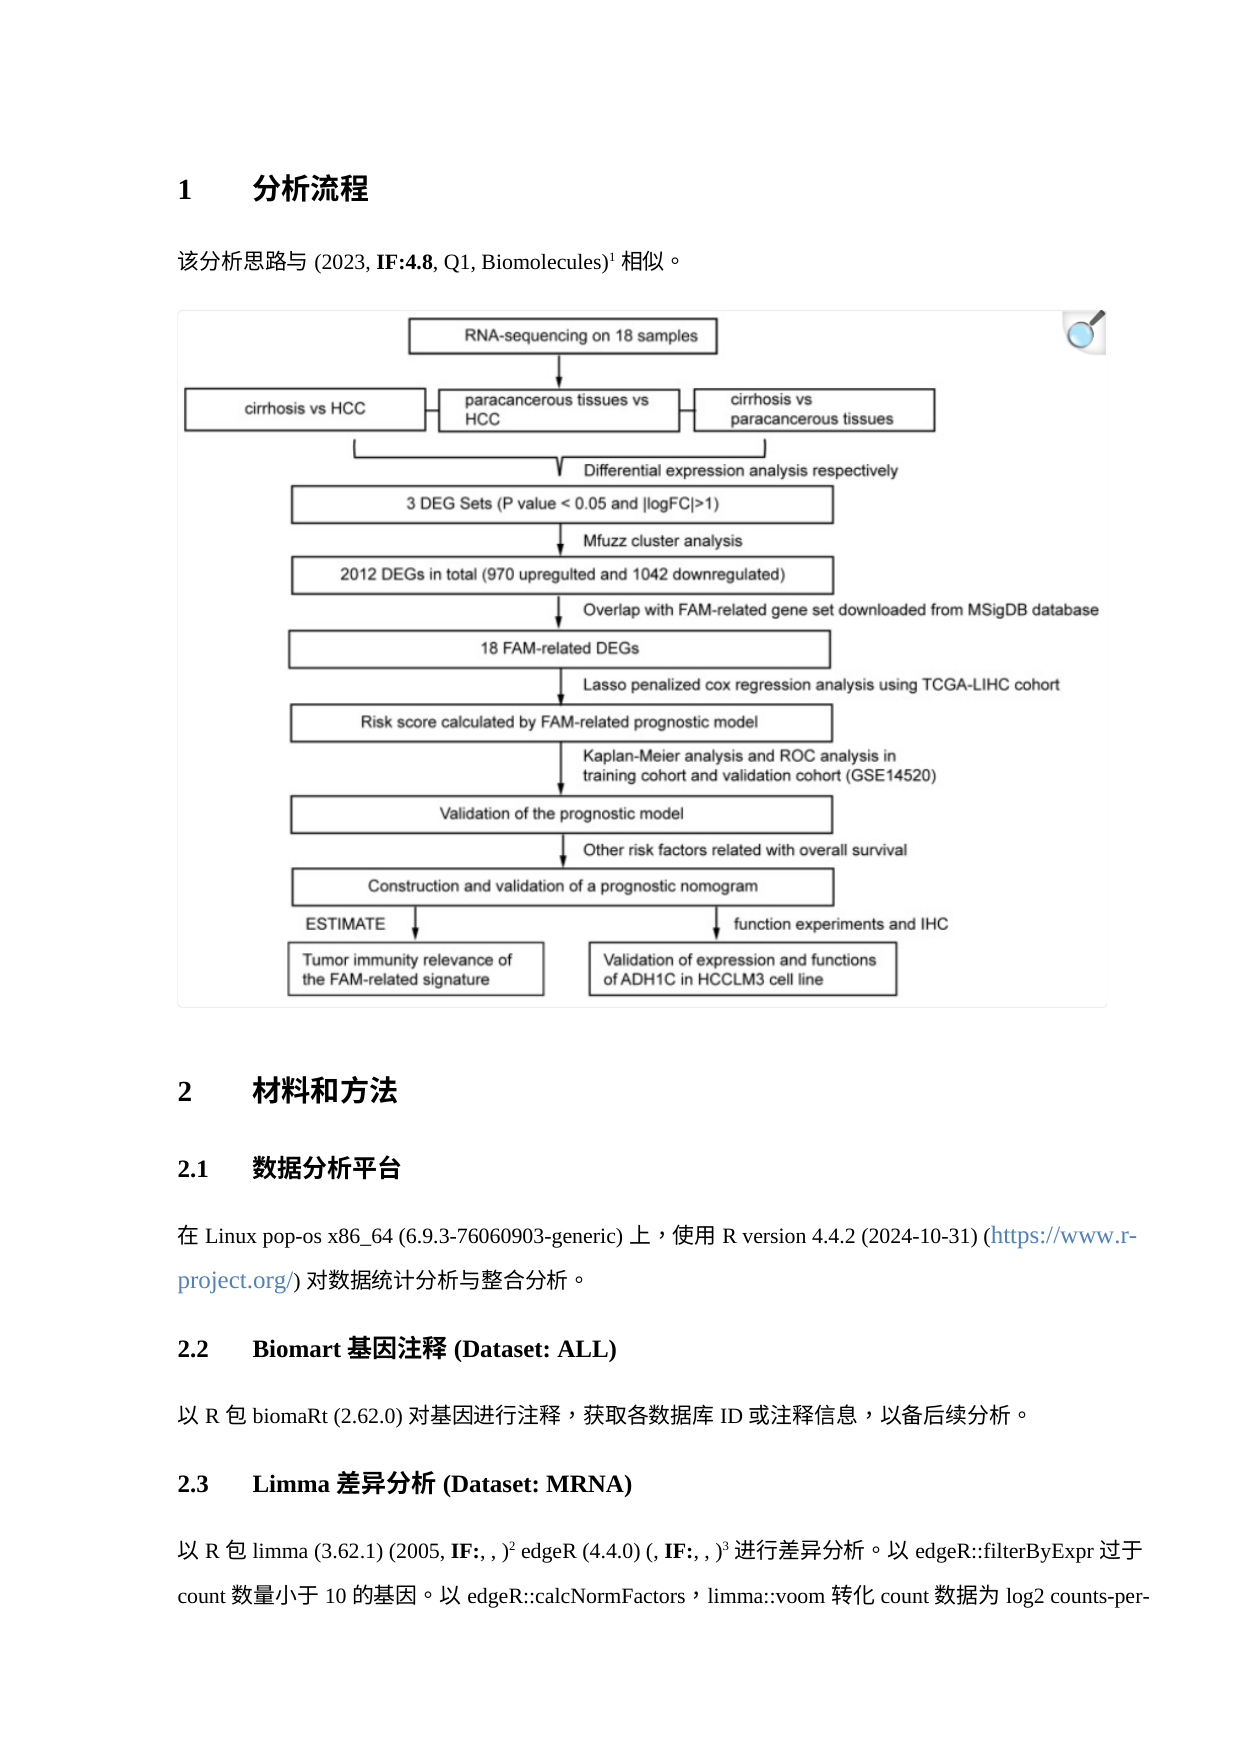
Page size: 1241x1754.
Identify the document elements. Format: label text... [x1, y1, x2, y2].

subtitle 2.1 数据分析平台 [177, 1150, 1152, 1184]
subtitle 2 材料和方法 [177, 1070, 1152, 1109]
subtitle 2.3 Limma 差异分析 (Dataset: MRNA) [177, 1466, 1152, 1499]
subtitle 1 分析流程 [177, 168, 1152, 208]
text 在 Linux pop-os x86_64 (6.9.3-76060903-generic) 上，使用 R version 4.4.2 (2024-10-31) (https://www.r-project.org/) 对数据统计分析与整合分析。 [177, 1220, 1152, 1294]
text 该分析思路与 (2023, IF:4.8, Q1, Biomolecules)1 相似。 [177, 246, 1152, 276]
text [177, 1535, 1152, 1610]
picture [177, 309, 1108, 1008]
subtitle 2.2 Biomart 基因注释 (Dataset: ALL) [177, 1330, 1152, 1364]
text 以 R 包 biomaRt (2.62.0) 对基因进行注释，获取各数据库 ID 或注释信息，以备后续分析。 [177, 1400, 1152, 1430]
